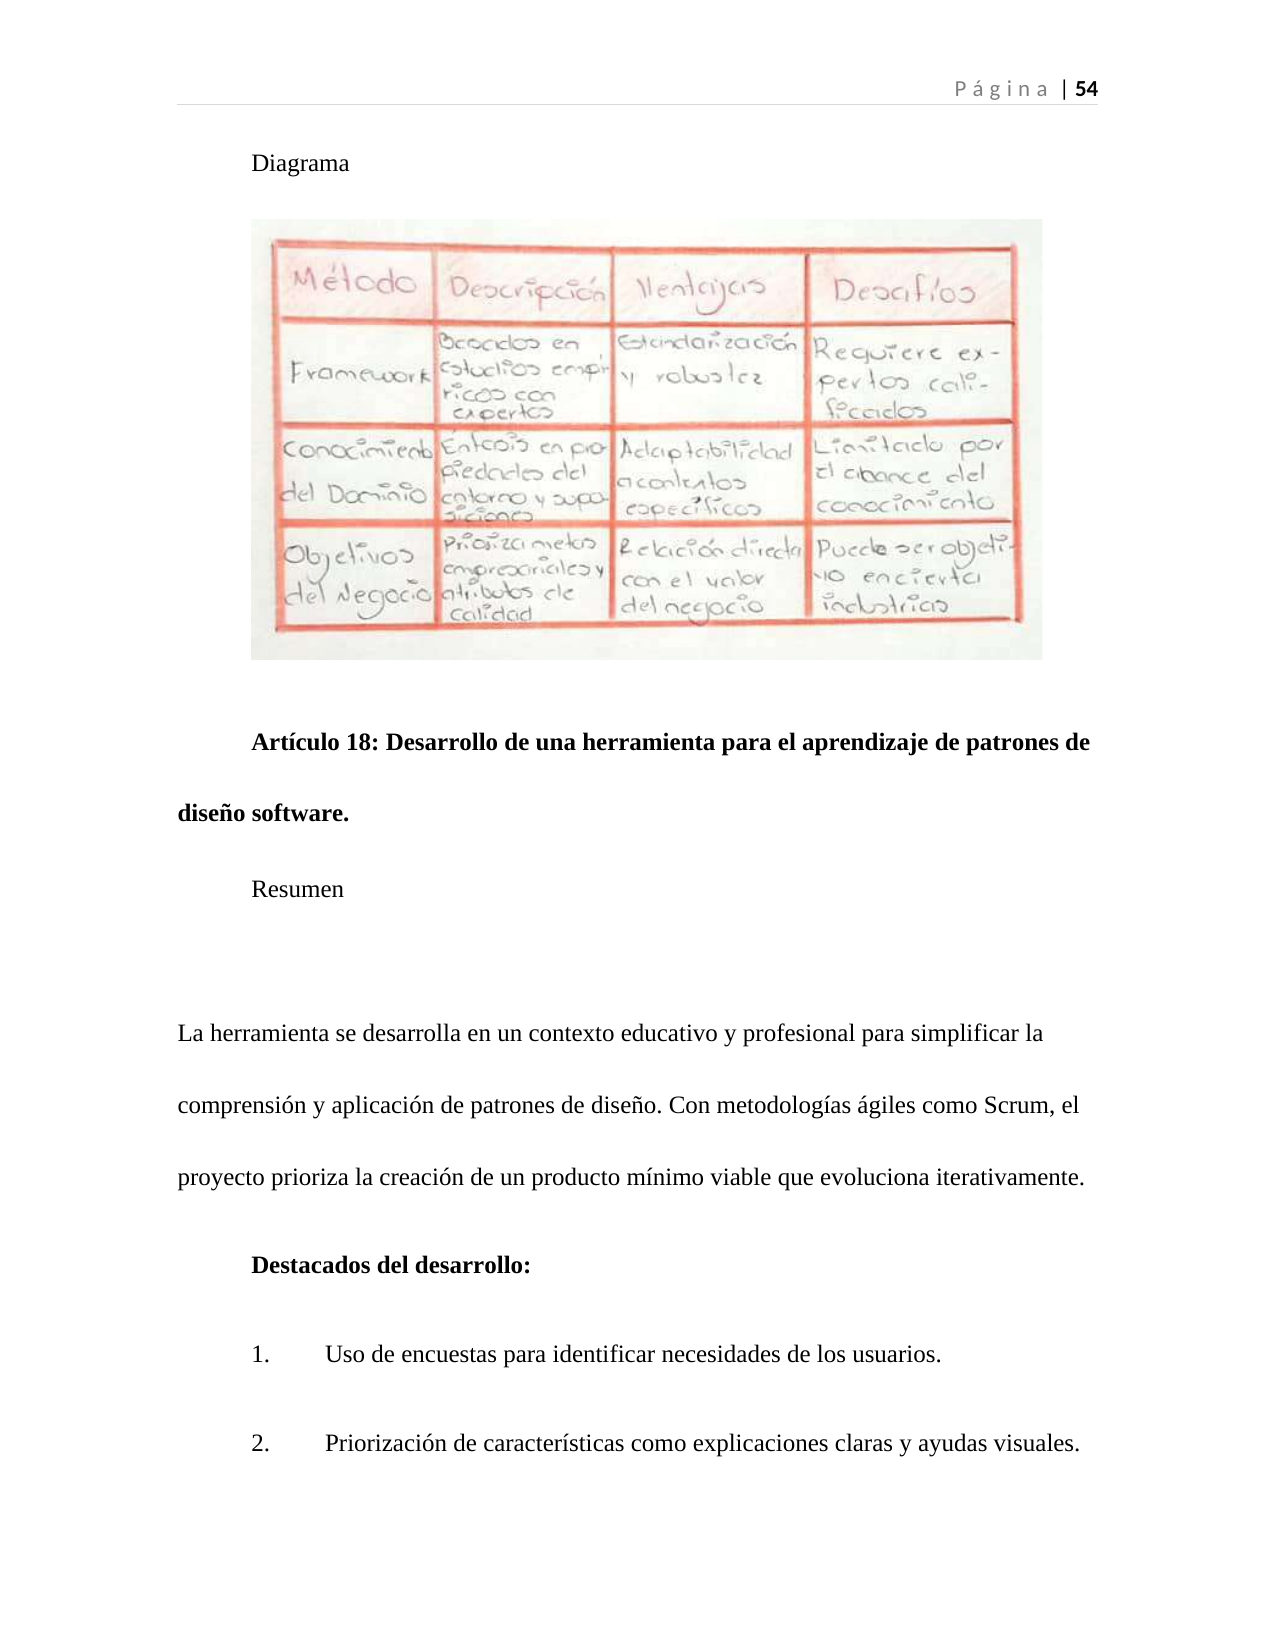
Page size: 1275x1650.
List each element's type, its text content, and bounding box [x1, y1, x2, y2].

subtitle Diagrama [177, 148, 1098, 176]
picture [251, 219, 1043, 660]
subtitle Artículo 18: Desarrollo de una herramienta para el aprendizaje de patrones de diseño software. [177, 727, 1098, 827]
text Destacados del desarrollo: [177, 1251, 1098, 1279]
subtitle Resumen [177, 874, 1098, 903]
text La herramienta se desarrolla en un contexto educativo y profesional para simplificar la comprensión y aplicación de patrones de diseño. Con metodologías ágiles como Scrum, el proyecto prioriza la creación de un producto mínimo viable que evoluciona iterativamente. [177, 946, 1098, 1191]
list Uso de encuestas para identificar necesidades de los usuarios. [177, 1339, 1098, 1368]
list Priorización de características como explicaciones claras y ayudas visuales. [177, 1428, 1098, 1456]
